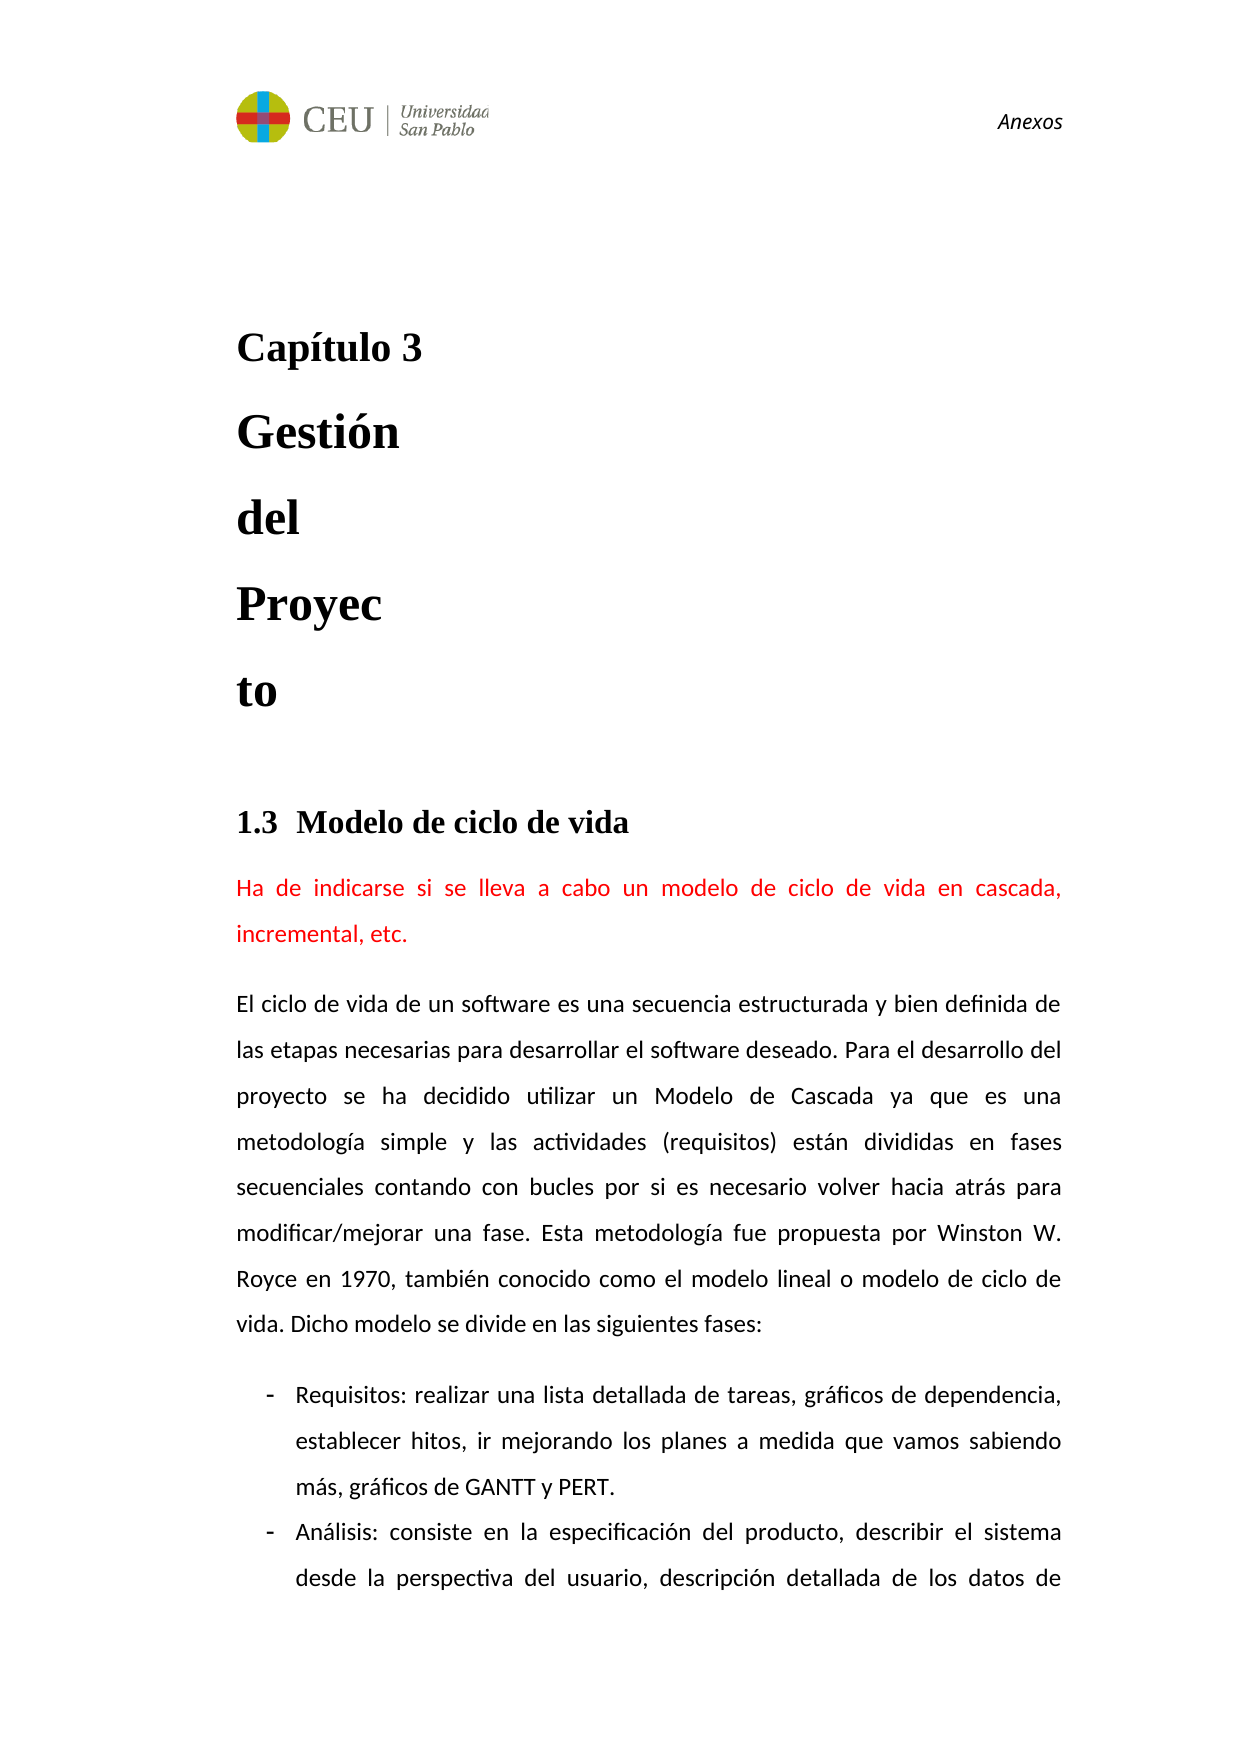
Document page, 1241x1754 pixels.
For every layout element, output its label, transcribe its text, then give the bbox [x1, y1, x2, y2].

list Requisitos: realizar una lista detallada de tareas, gráficos de dependencia, establecer hitos, ir mejorando los planes a medida que vamos sabiendo más, gráficos de GANTT y PERT. [266, 1379, 1063, 1501]
subtitle Modelo de ciclo de vida [236, 315, 1063, 840]
subtitle Gestión del Proyecto [236, 315, 423, 718]
text Ha de indicarse si se lleva a cabo un modelo de ciclo de vida en cascada, incremental, etc. [236, 872, 1063, 948]
text El ciclo de vida de un software es una secuencia estructurada y bien definida de las etapas necesarias para desarrollar el software deseado. Para el desarrollo del proyecto se ha decidido utilizar un Modelo de Cascada ya que es una metodología simple y las actividades (requisitos) están divididas en fases secuenciales contando con bucles por si es necesario volver hacia atrás para modificar/mejorar una fase. Esta metodología fue propuesta por Winston W. Royce en 1970, también conocido como el modelo lineal o modelo de ciclo de vida. Dicho modelo se divide en las siguientes fases: [236, 988, 1063, 1339]
picture [235, 89, 489, 143]
